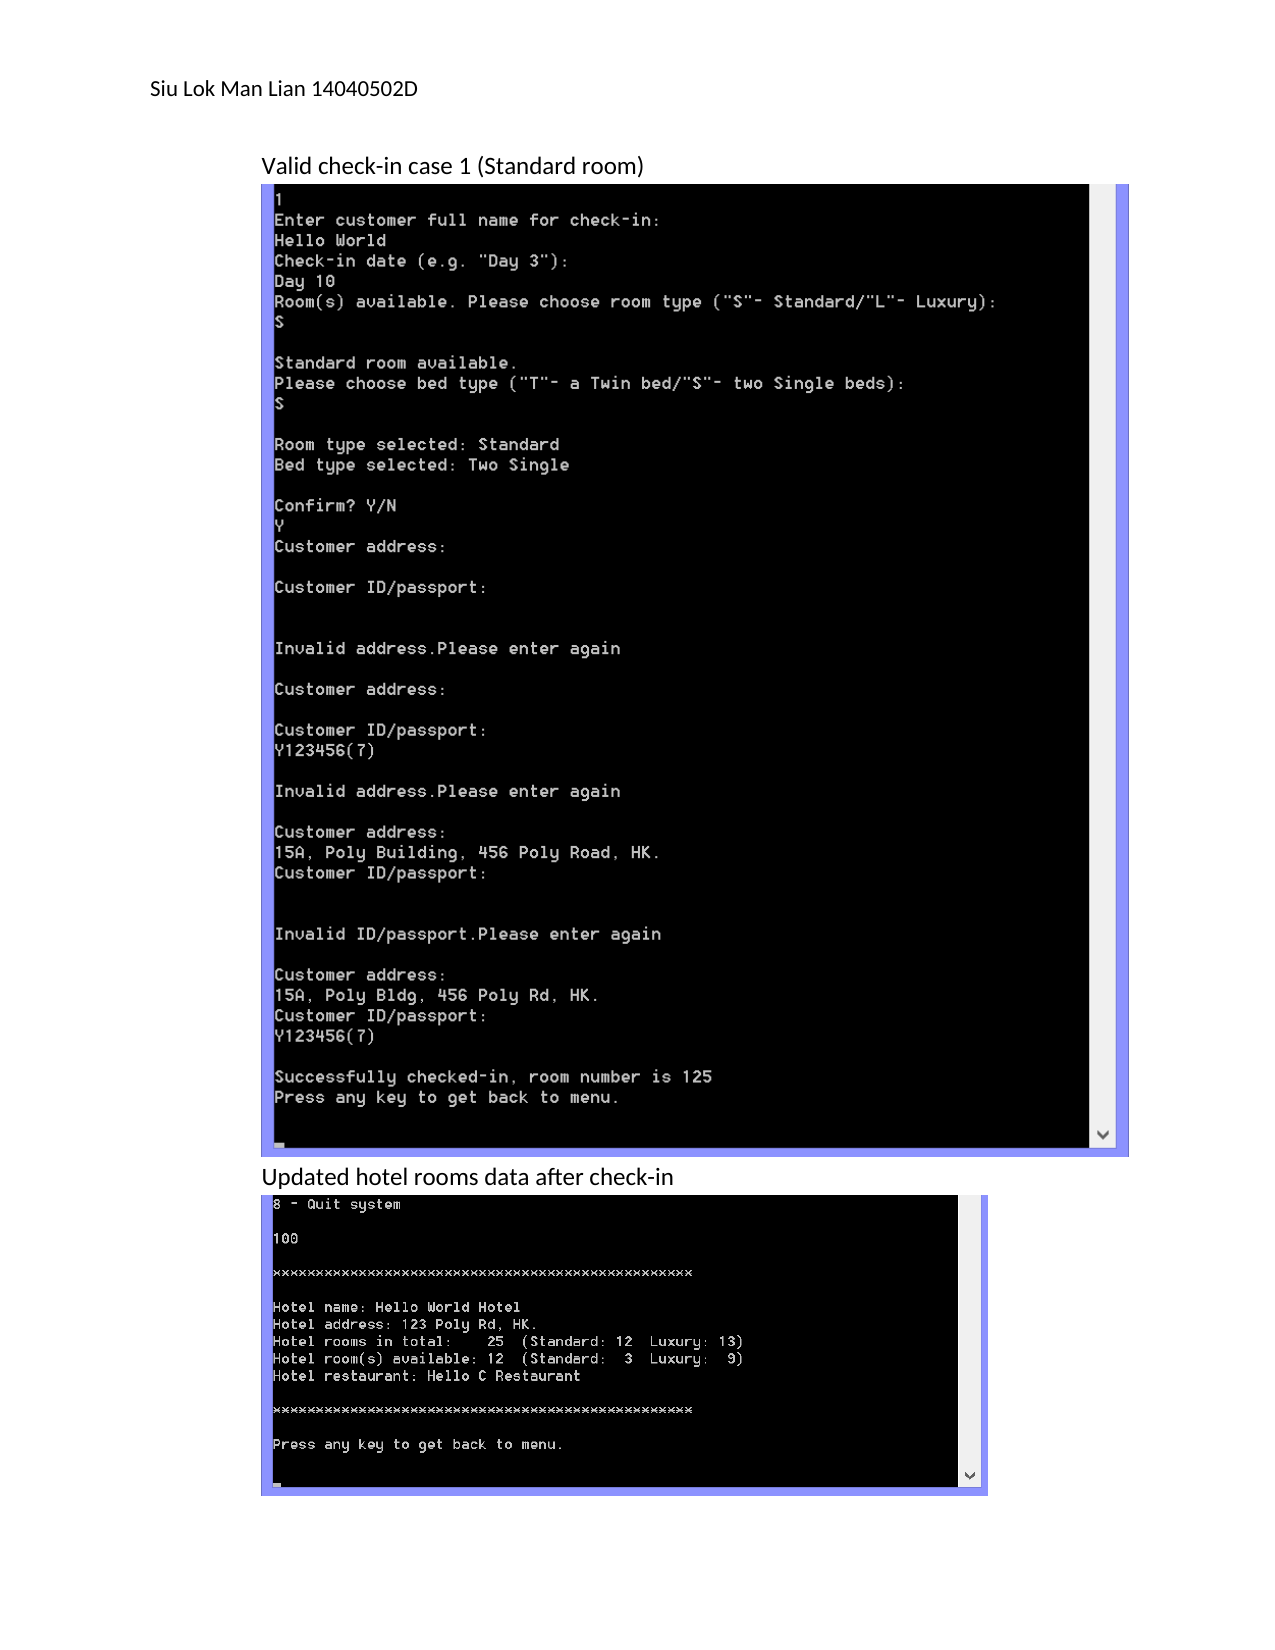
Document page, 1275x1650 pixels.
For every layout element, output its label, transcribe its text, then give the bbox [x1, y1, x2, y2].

list Valid check-in case 1 (Standard room) [261, 150, 1125, 181]
list Updated hotel rooms data after check-in [261, 1161, 1125, 1192]
picture [261, 184, 1129, 1157]
picture [261, 1195, 988, 1496]
